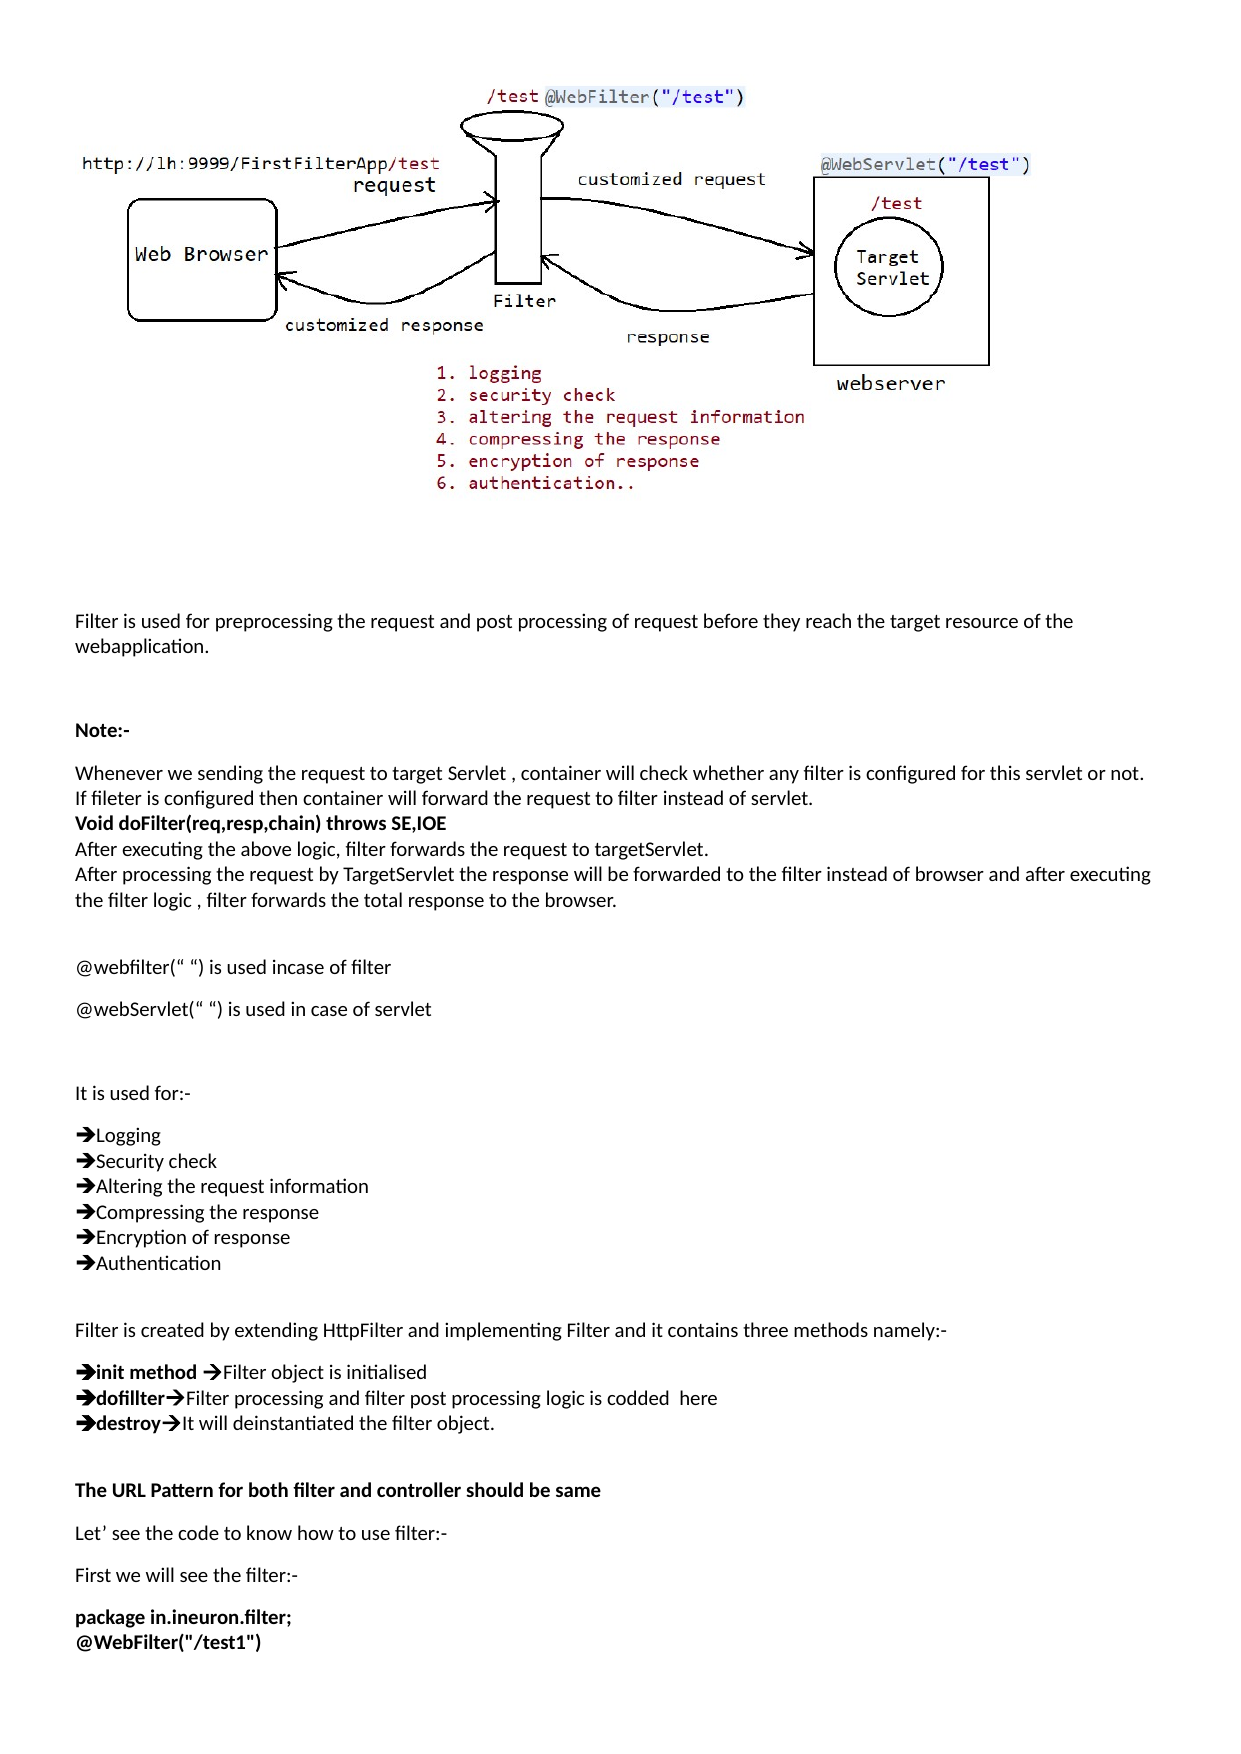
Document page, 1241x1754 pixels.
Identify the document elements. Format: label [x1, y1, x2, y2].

picture [75, 74, 1166, 508]
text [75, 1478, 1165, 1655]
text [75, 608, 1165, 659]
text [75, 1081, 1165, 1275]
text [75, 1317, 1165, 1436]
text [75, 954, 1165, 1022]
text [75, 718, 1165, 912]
